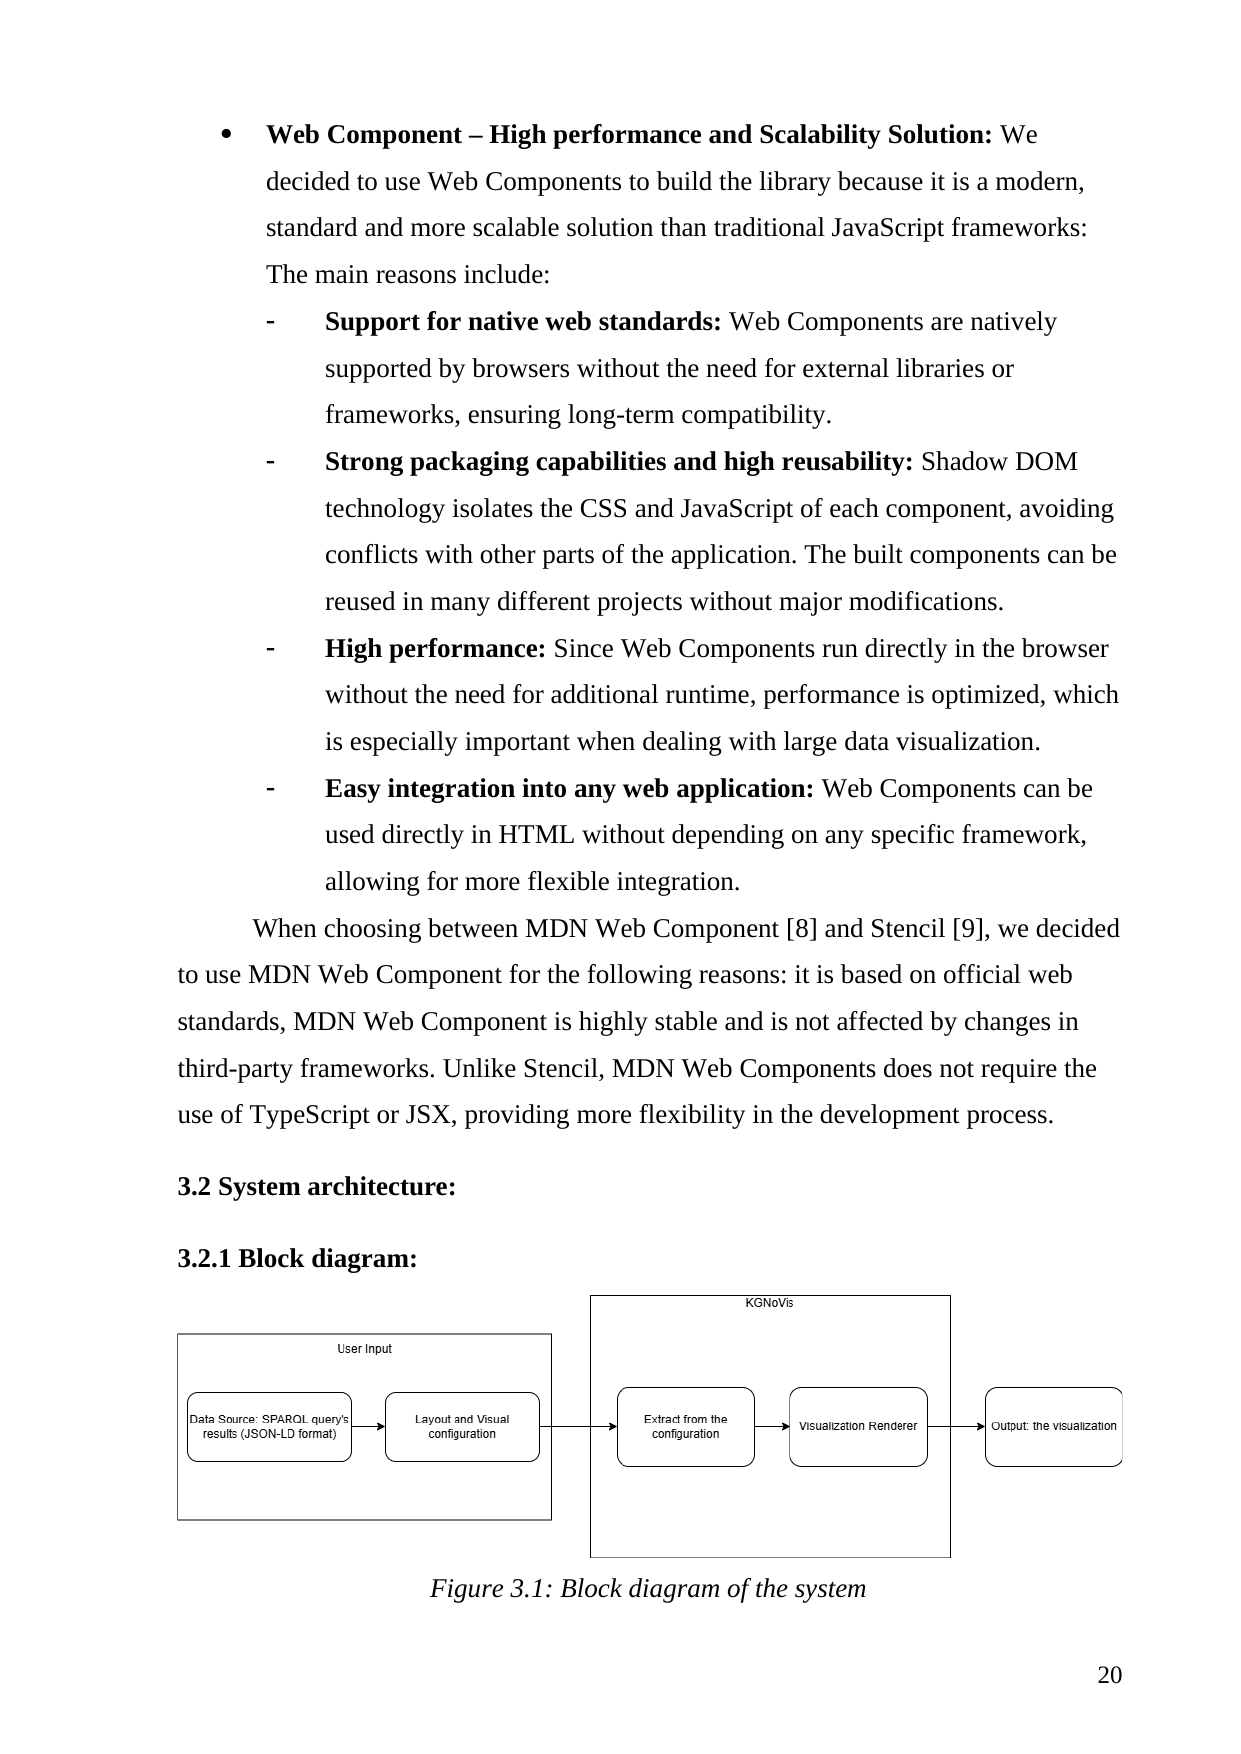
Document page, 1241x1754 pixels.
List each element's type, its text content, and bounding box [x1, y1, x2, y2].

list High performance: Since Web Components run directly in the browser without the need for additional runtime, performance is optimized, which is especially important when dealing with large data visualization. [266, 632, 1122, 756]
list Easy integration into any web application: Web Components can be used directly in HTML without depending on any specific framework, allowing for more flexible integration. [266, 772, 1122, 896]
text Figure 3.1: Block diagram of the system [177, 1572, 1122, 1603]
subtitle 3.2.1 Block diagram: [177, 1242, 1122, 1273]
list Support for native web standards: Web Components are natively supported by browsers without the need for external libraries or frameworks, ensuring long-term compatibility. [266, 305, 1122, 429]
text When choosing between MDN Web Component and Stencil, we decided to use MDN Web Component for the following reasons: it is based on official web standards, MDN Web Component is highly stable and is not affected by changes in third-party frameworks. Unlike Stencil, MDN Web Components does not require the use of TypeScript or JSX, providing more flexibility in the development process. [177, 912, 1122, 1130]
subtitle 3.2 System architecture: [177, 1170, 1122, 1201]
list Web Component – High performance and Scalability Solution: We decided to use Web Components to build the library because it is a modern, standard and more scalable solution than traditional JavaScript frameworks: The main reasons include: [222, 118, 1122, 289]
picture [177, 1288, 1123, 1558]
list Strong packaging capabilities and high reusability: Shadow DOM technology isolates the CSS and JavaScript of each component, avoiding conflicts with other parts of the application. The built components can be reused in many different projects without major modifications. [266, 445, 1122, 616]
